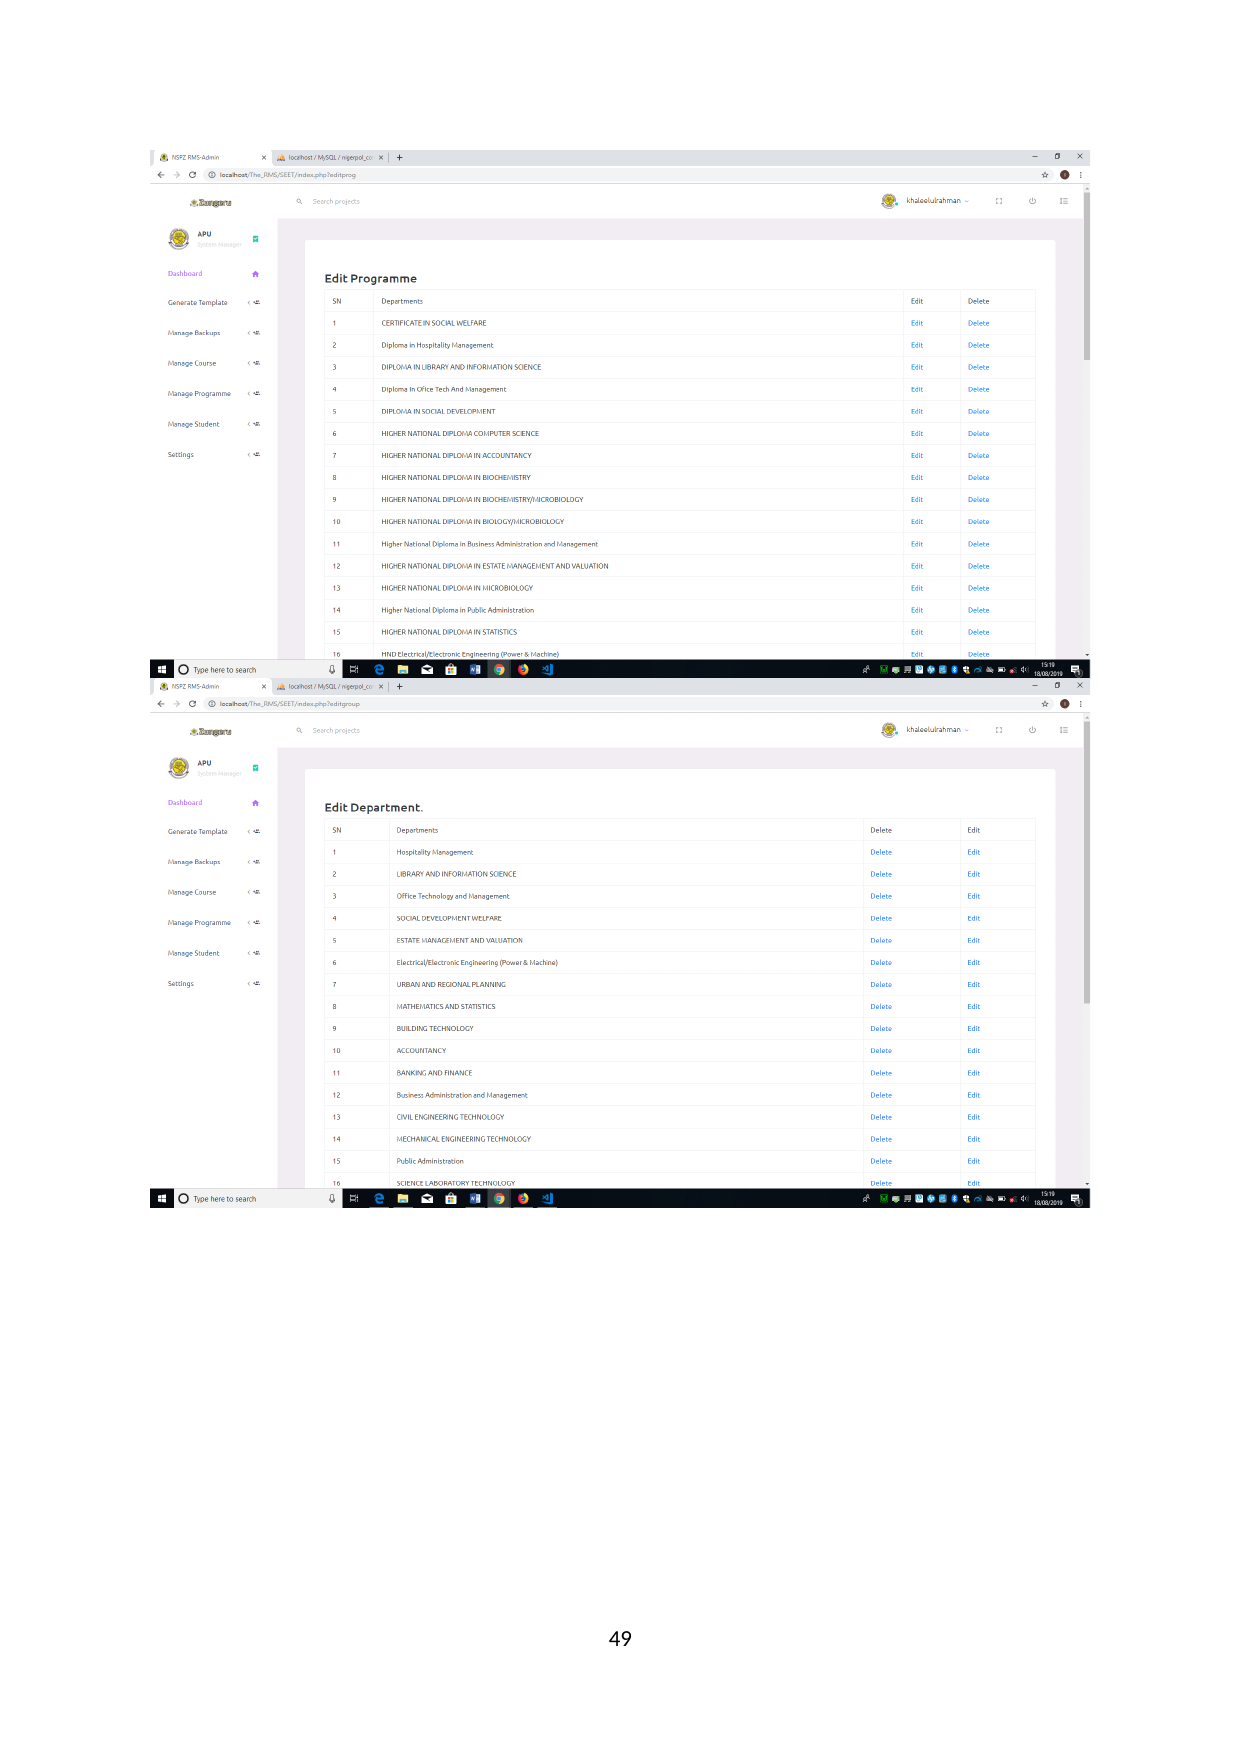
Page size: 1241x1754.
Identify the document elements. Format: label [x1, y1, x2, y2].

picture [150, 150, 1091, 1208]
